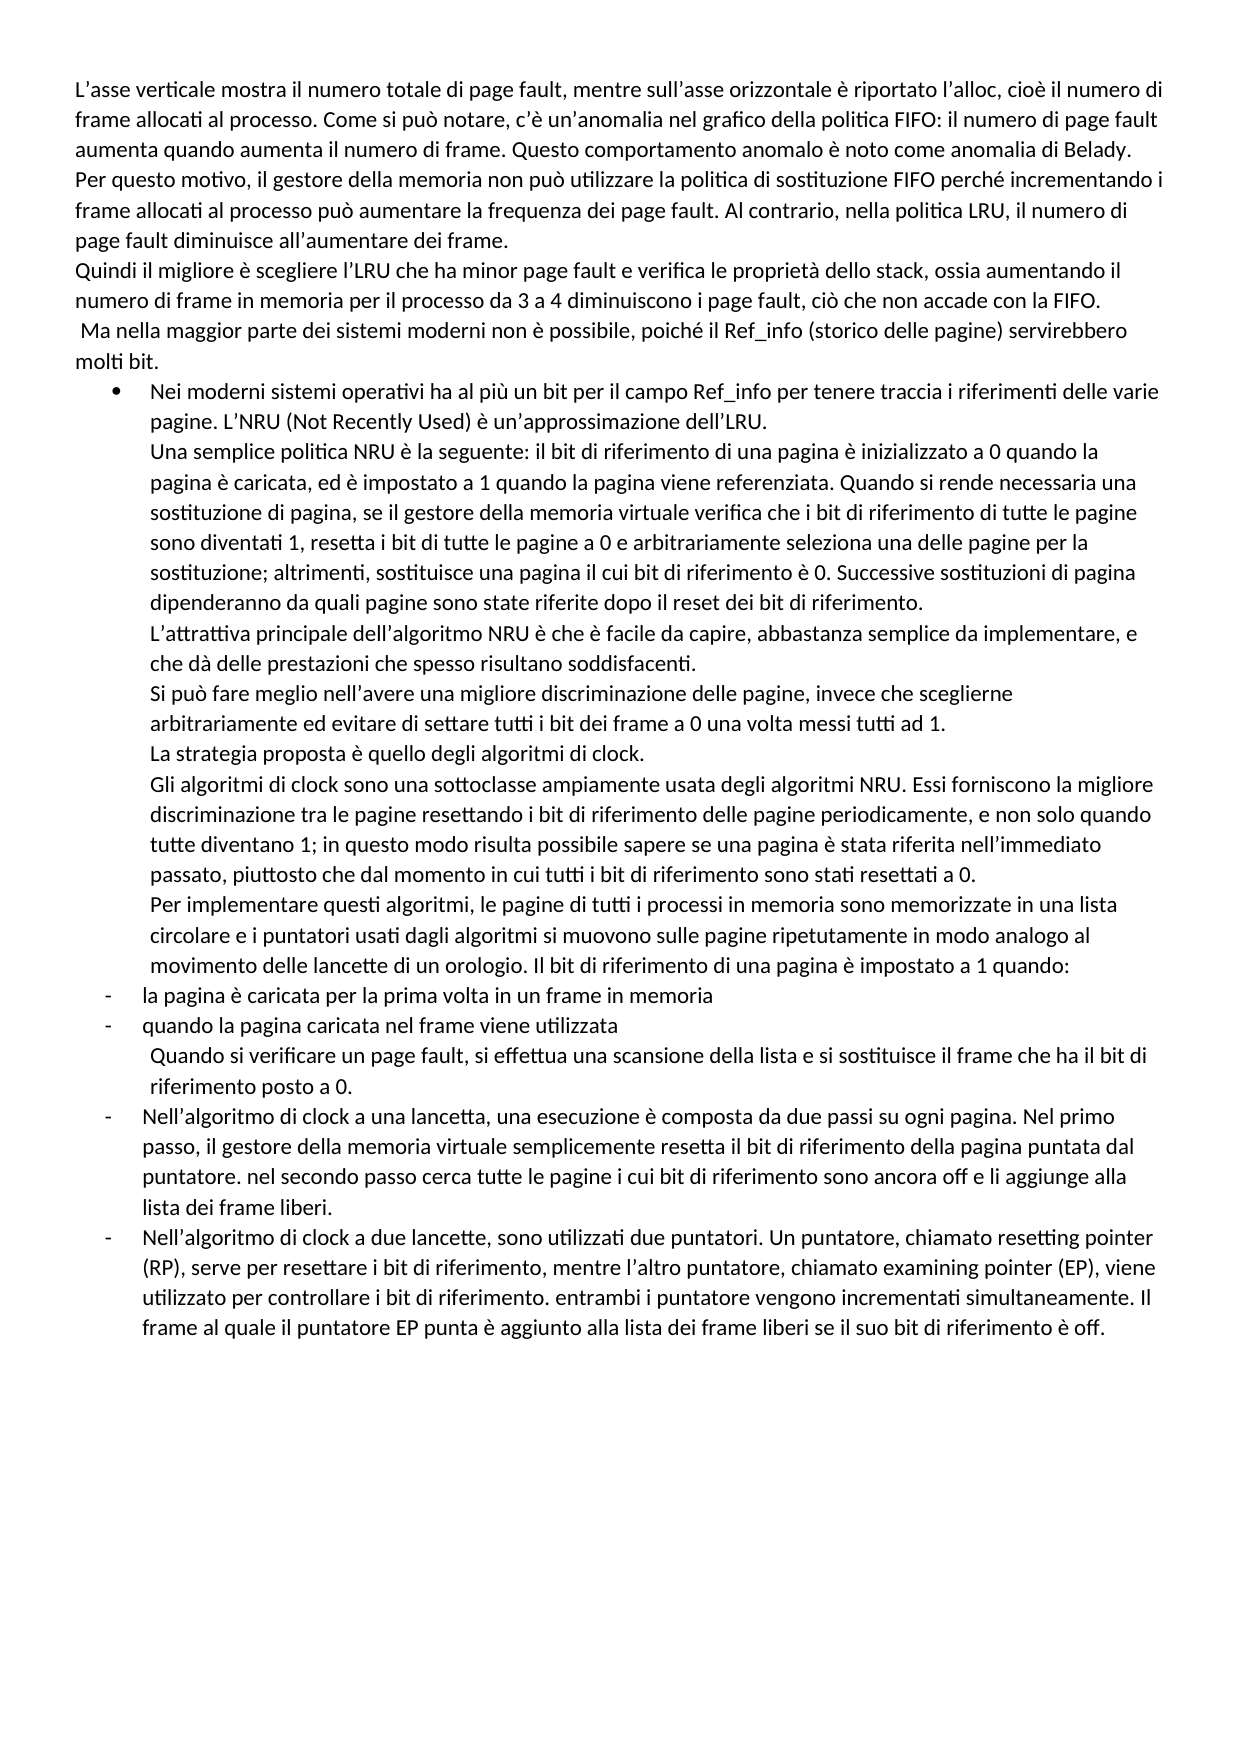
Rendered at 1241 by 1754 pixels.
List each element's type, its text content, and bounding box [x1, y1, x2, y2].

list Nell’algoritmo di clock a una lancetta, una esecuzione è composta da due passi su ogni pagina. Nel primo passo, il gestore della memoria virtuale semplicemente resetta il bit di riferimento della pagina puntata dal puntatore. nel secondo passo cerca tutte le pagine i cui bit di riferimento sono ancora off e li aggiunge alla lista dei frame liberi. [104, 1102, 1165, 1221]
text Quindi il migliore è scegliere l’LRU che ha minor page fault e verifica le proprietà dello stack, ossia aumentando il numero di frame in memoria per il processo da 3 a 4 diminuiscono i page fault, ciò che non accade con la FIFO. [75, 256, 1165, 314]
list Per implementare questi algoritmi, le pagine di tutti i processi in memoria sono memorizzate in una lista circolare e i puntatori usati dagli algoritmi si muovono sulle pagine ripetutamente in modo analogo al movimento delle lancette di un orologio. Il bit di riferimento di una pagina è impostato a 1 quando: [150, 891, 1165, 979]
list La strategia proposta è quello degli algoritmi di clock. [150, 739, 1165, 768]
list Quando si verificare un page fault, si effettua una scansione della lista e si sostituisce il frame che ha il bit di riferimento posto a 0. [150, 1042, 1165, 1100]
list Nell’algoritmo di clock a due lancette, sono utilizzati due puntatori. Un puntatore, chiamato resetting pointer (RP), serve per resettare i bit di riferimento, mentre l’altro puntatore, chiamato examining pointer (EP), viene utilizzato per controllare i bit di riferimento. entrambi i puntatore vengono incrementati simultaneamente. Il frame al quale il puntatore EP punta è aggiunto alla lista dei frame liberi se il suo bit di riferimento è off. [104, 1223, 1165, 1342]
list Gli algoritmi di clock sono una sottoclasse ampiamente usata degli algoritmi NRU. Essi forniscono la migliore discriminazione tra le pagine resettando i bit di riferimento delle pagine periodicamente, e non solo quando tutte diventano 1; in questo modo risulta possibile sapere se una pagina è stata riferita nell’immediato passato, piuttosto che dal momento in cui tutti i bit di riferimento sono stati resettati a 0. [150, 770, 1165, 888]
text L’asse verticale mostra il numero totale di page fault, mentre sull’asse orizzontale è riportato l’alloc, cioè il numero di frame allocati al processo. Come si può notare, c’è un’anomalia nel grafico della politica FIFO: il numero di page fault aumenta quando aumenta il numero di frame. Questo comportamento anomalo è noto come anomalia di Belady. Per questo motivo, il gestore della memoria non può utilizzare la politica di sostituzione FIFO perché incrementando i frame allocati al processo può aumentare la frequenza dei page fault. Al contrario, nella politica LRU, il numero di page fault diminuisce all’aumentare dei frame. [75, 75, 1165, 254]
list Una semplice politica NRU è la seguente: il bit di riferimento di una pagina è inizializzato a 0 quando la pagina è caricata, ed è impostato a 1 quando la pagina viene referenziata. Quando si rende necessaria una sostituzione di pagina, se il gestore della memoria virtuale verifica che i bit di riferimento di tutte le pagine sono diventati 1, resetta i bit di tutte le pagine a 0 e arbitrariamente seleziona una delle pagine per la sostituzione; altrimenti, sostituisce una pagina il cui bit di riferimento è 0. Successive sostituzioni di pagina dipenderanno da quali pagine sono state riferite dopo il reset dei bit di riferimento. [150, 437, 1165, 617]
list Nei moderni sistemi operativi ha al più un bit per il campo Ref_info per tenere traccia i riferimenti delle varie pagine. L’NRU (Not Recently Used) è un’approssimazione dell’LRU. [112, 377, 1165, 435]
list la pagina è caricata per la prima volta in un frame in memoria [104, 981, 1165, 1009]
list Si può fare meglio nell’avere una migliore discriminazione delle pagine, invece che sceglierne arbitrariamente ed evitare di settare tutti i bit dei frame a 0 una volta messi tutti ad 1. [150, 679, 1165, 737]
list L’attrattiva principale dell’algoritmo NRU è che è facile da capire, abbastanza semplice da implementare, e che dà delle prestazioni che spesso risultano soddisfacenti. [150, 619, 1165, 677]
list quando la pagina caricata nel frame viene utilizzata [104, 1011, 1165, 1039]
text Ma nella maggior parte dei sistemi moderni non è possibile, poiché il Ref_info (storico delle pagine) servirebbero molti bit. [75, 317, 1165, 375]
